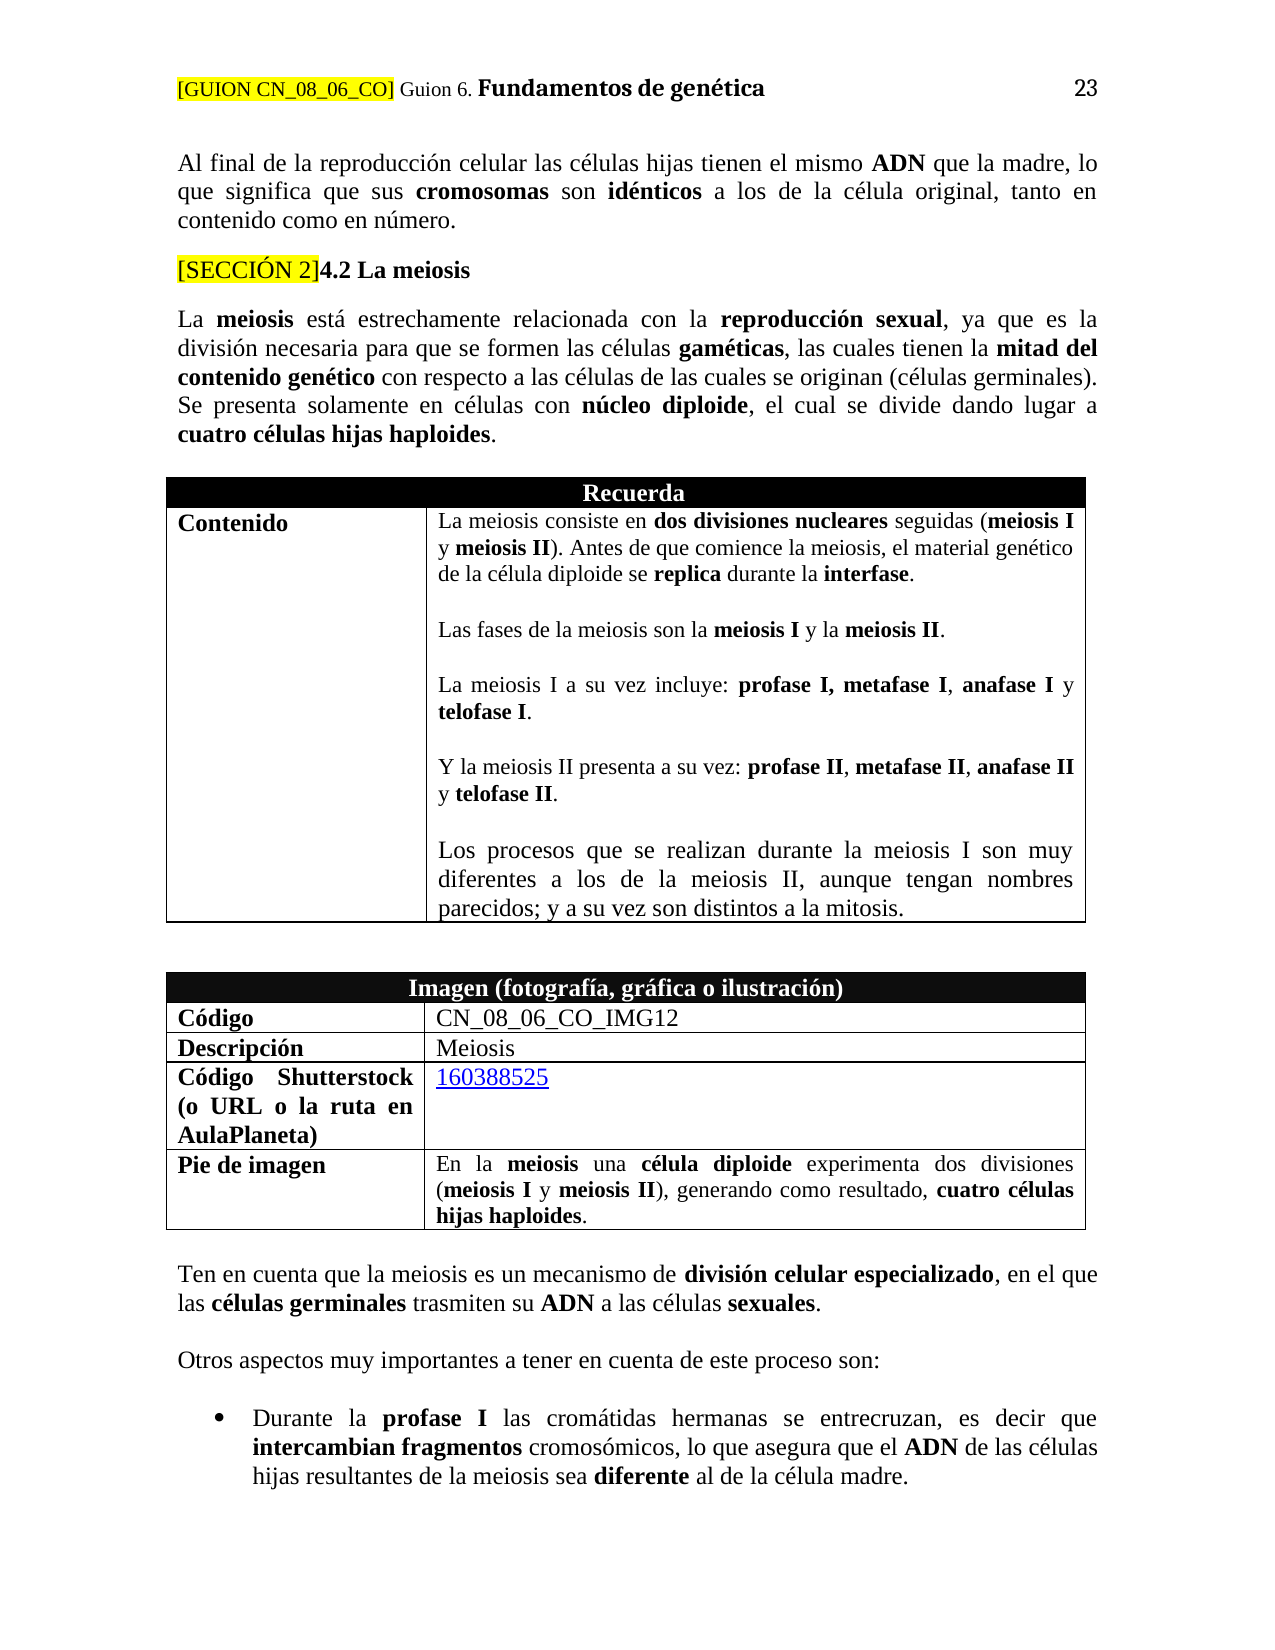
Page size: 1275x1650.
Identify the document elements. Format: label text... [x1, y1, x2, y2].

text La meiosis está estrechamente relacionada con la reproducción sexual, ya que es la división necesaria para que se formen las células gaméticas, las cuales tienen la mitad del contenido genético con respecto a las células de las cuales se originan (células germinales). Se presenta solamente en células con núcleo diploide, el cual se divide dando lugar a cuatro células hijas haploides. [177, 304, 1098, 448]
table_cell Meiosis [425, 1033, 1085, 1061]
table_cell Contenido [167, 508, 426, 921]
table_cell Código Shutterstock (o URL o la ruta en AulaPlaneta) [167, 1063, 424, 1149]
table_cell 160388525 [425, 1063, 1085, 1149]
table_cell En la meiosis una célula diploide experimenta dos divisiones (meiosis I y meiosis II), generando como resultado, cuatro células hijas haploides. [425, 1150, 1085, 1229]
table_cell CN_08_06_CO_IMG12 [425, 1003, 1085, 1032]
table_cell Código [167, 1003, 424, 1032]
table_cell Descripción [167, 1033, 424, 1061]
list Durante la profase I las cromátidas hermanas se entrecruzan, es decir que intercambian fragmentos cromosómicos, lo que asegura que el ADN de las células hijas resultantes de la meiosis sea diferente al de la célula madre. [215, 1403, 1098, 1490]
text [SECCIÓN 2]4.2 La meiosis [319, 255, 1098, 283]
table_cell La meiosis consiste en dos divisiones nucleares seguidas (meiosis I y meiosis II). Antes de que comience la meiosis, el material genético de la célula diploide se replica durante la interfase. Las fases de la meiosis son la meiosis I y la meiosis II. La meiosis I a su vez incluye: profase I, metafase I, anafase I y telofase I. Y la meiosis II presenta a su vez: profase II, metafase II, anafase II y telofase II. Los procesos que se realizan durante la meiosis I son muy diferentes a los de la meiosis II, aunque tengan nombres parecidos; y a su vez son distintos a la mitosis. [427, 508, 1085, 921]
text Al final de la reproducción celular las células hijas tienen el mismo ADN que la madre, lo que significa que sus cromosomas son idénticos a los de la célula original, tanto en contenido como en número. [177, 148, 1098, 234]
table_header Imagen (fotografía, gráfica o ilustración) [167, 973, 1085, 1002]
table_cell Pie de imagen [167, 1150, 424, 1229]
text Ten en cuenta que la meiosis es un mecanismo de división celular especializado, en el que las células germinales trasmiten su ADN a las células sexuales. [177, 1259, 1098, 1316]
table_header Recuerda [167, 478, 1085, 507]
text Otros aspectos muy importantes a tener en cuenta de este proceso son: [177, 1346, 1098, 1374]
